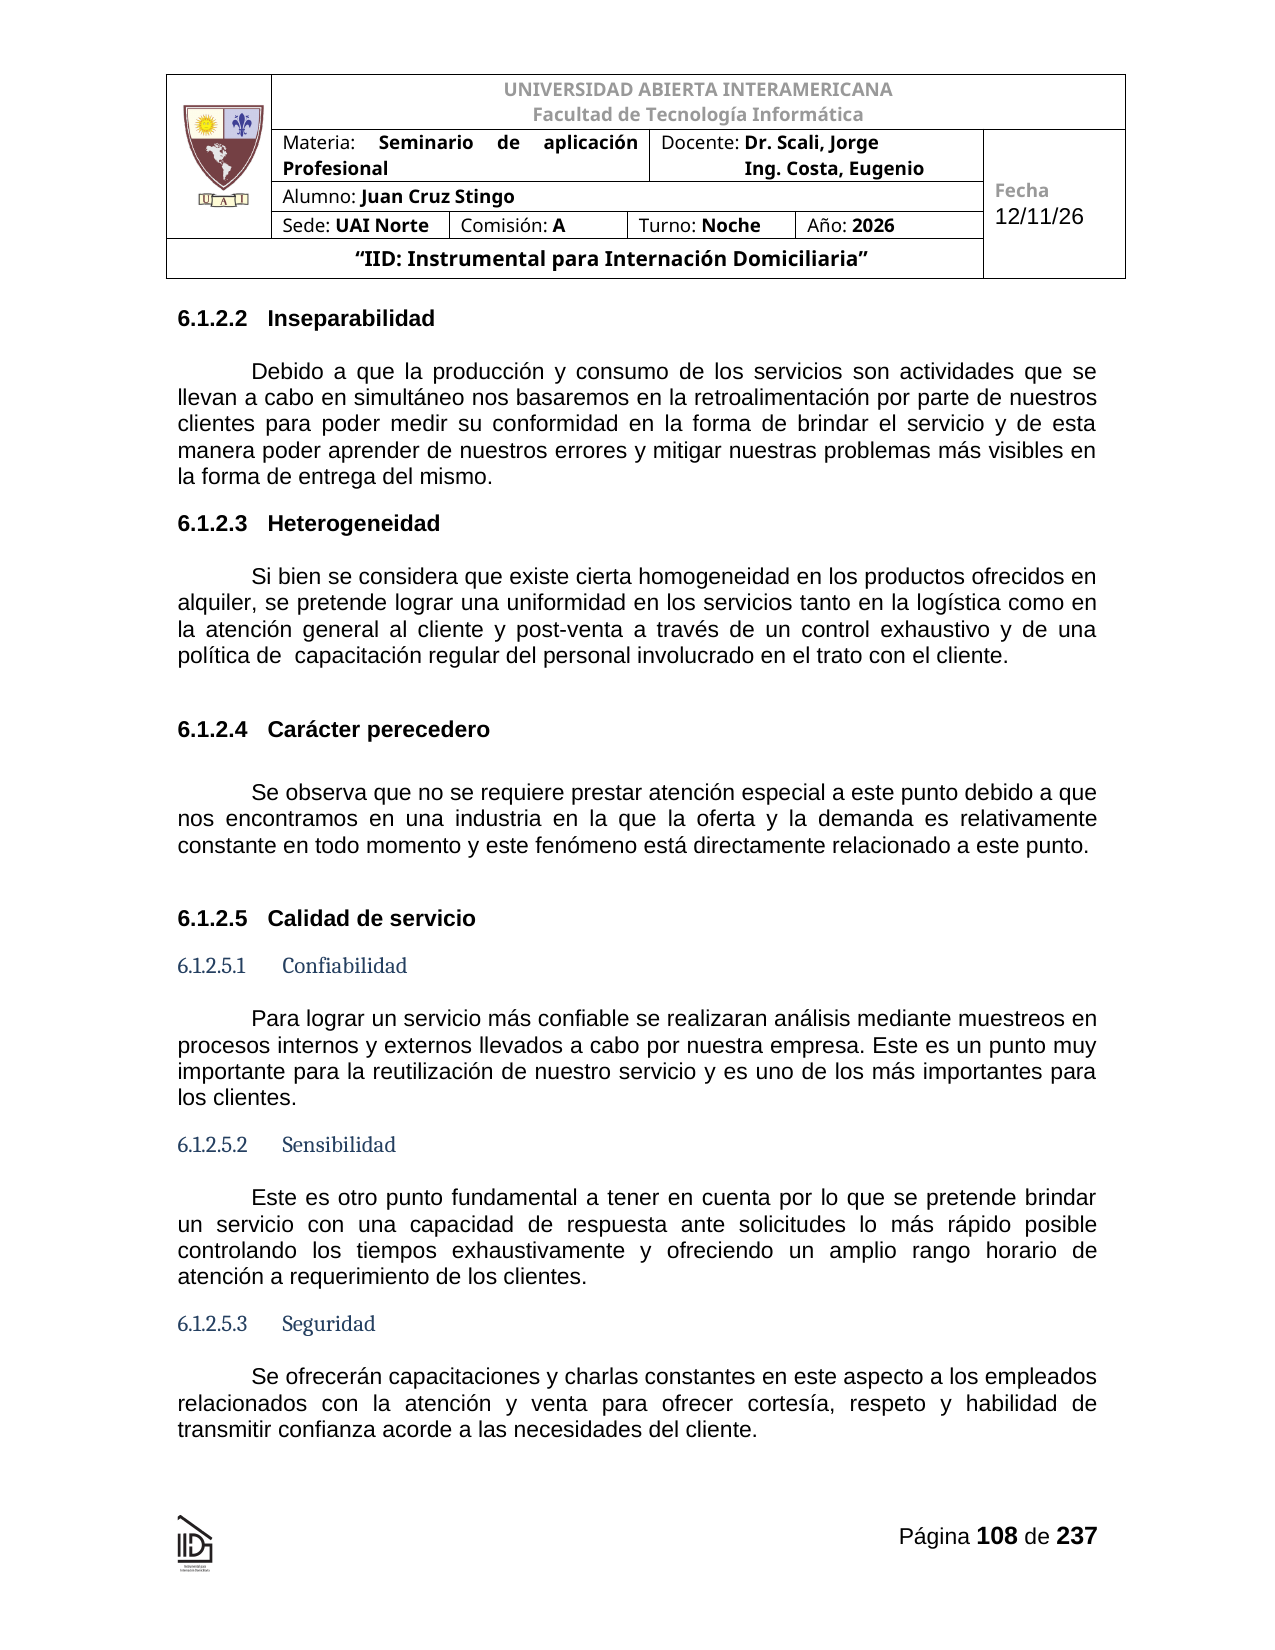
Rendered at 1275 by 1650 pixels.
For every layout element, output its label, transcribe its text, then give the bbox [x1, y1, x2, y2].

text Se observa que no se requiere prestar atención especial a este punto debido a que nos encontramos en una industria en la que la oferta y la demanda es relativamente constante en todo momento y este fenómeno está directamente relacionado a este punto. [177, 779, 1098, 858]
text Si bien se considera que existe cierta homogeneidad en los productos ofrecidos en alquiler, se pretende lograr una uniformidad en los servicios tanto en la logística como en la atención general al cliente y post-venta a través de un control exhaustivo y de una política de capacitación regular del personal involucrado en el trato con el cliente. [177, 563, 1098, 668]
picture [272, 130, 283, 181]
text Debido a que la producción y consumo de los servicios son actividades que se llevan a cabo en simultáneo nos basaremos en la retroalimentación por parte de nuestros clientes para poder medir su conformidad en la forma de brindar el servicio y de esta manera poder aprender de nuestros errores y mitigar nuestras problemas más visibles en la forma de entrega del mismo. [177, 358, 1098, 489]
picture [272, 97, 283, 129]
subtitle Calidad de servicio [177, 905, 1098, 932]
picture [272, 182, 283, 211]
picture [167, 97, 271, 211]
subtitle Carácter perecedero [177, 716, 1098, 742]
text Para lograr un servicio más confiable se realizaran análisis mediante muestreos en procesos internos y externos llevados a cabo por nuestra empresa. Este es un punto muy importante para la reutilización de nuestro servicio y es uno de los más importantes para los clientes. [177, 1005, 1098, 1111]
text Se ofrecerán capacitaciones y charlas constantes en este aspecto a los empleados relacionados con la atención y venta para ofrecer cortesía, respeto y habilidad de transmitir confianza acorde a las necesidades del cliente. [177, 1363, 1098, 1442]
subtitle Confiabilidad [177, 952, 1098, 979]
subtitle Heterogeneidad [177, 510, 1098, 563]
subtitle Sensibilidad [177, 1131, 1098, 1158]
picture [165, 1508, 225, 1585]
text Este es otro punto fundamental a tener en cuenta por lo que se pretende brindar un servicio con una capacidad de respuesta ante solicitudes lo más rápido posible controlando los tiempos exhaustivamente y ofreciendo un amplio rango horario de atención a requerimiento de los clientes. [177, 1184, 1098, 1289]
subtitle Seguridad [177, 1310, 1098, 1337]
subtitle Inseparabilidad [177, 305, 1098, 331]
